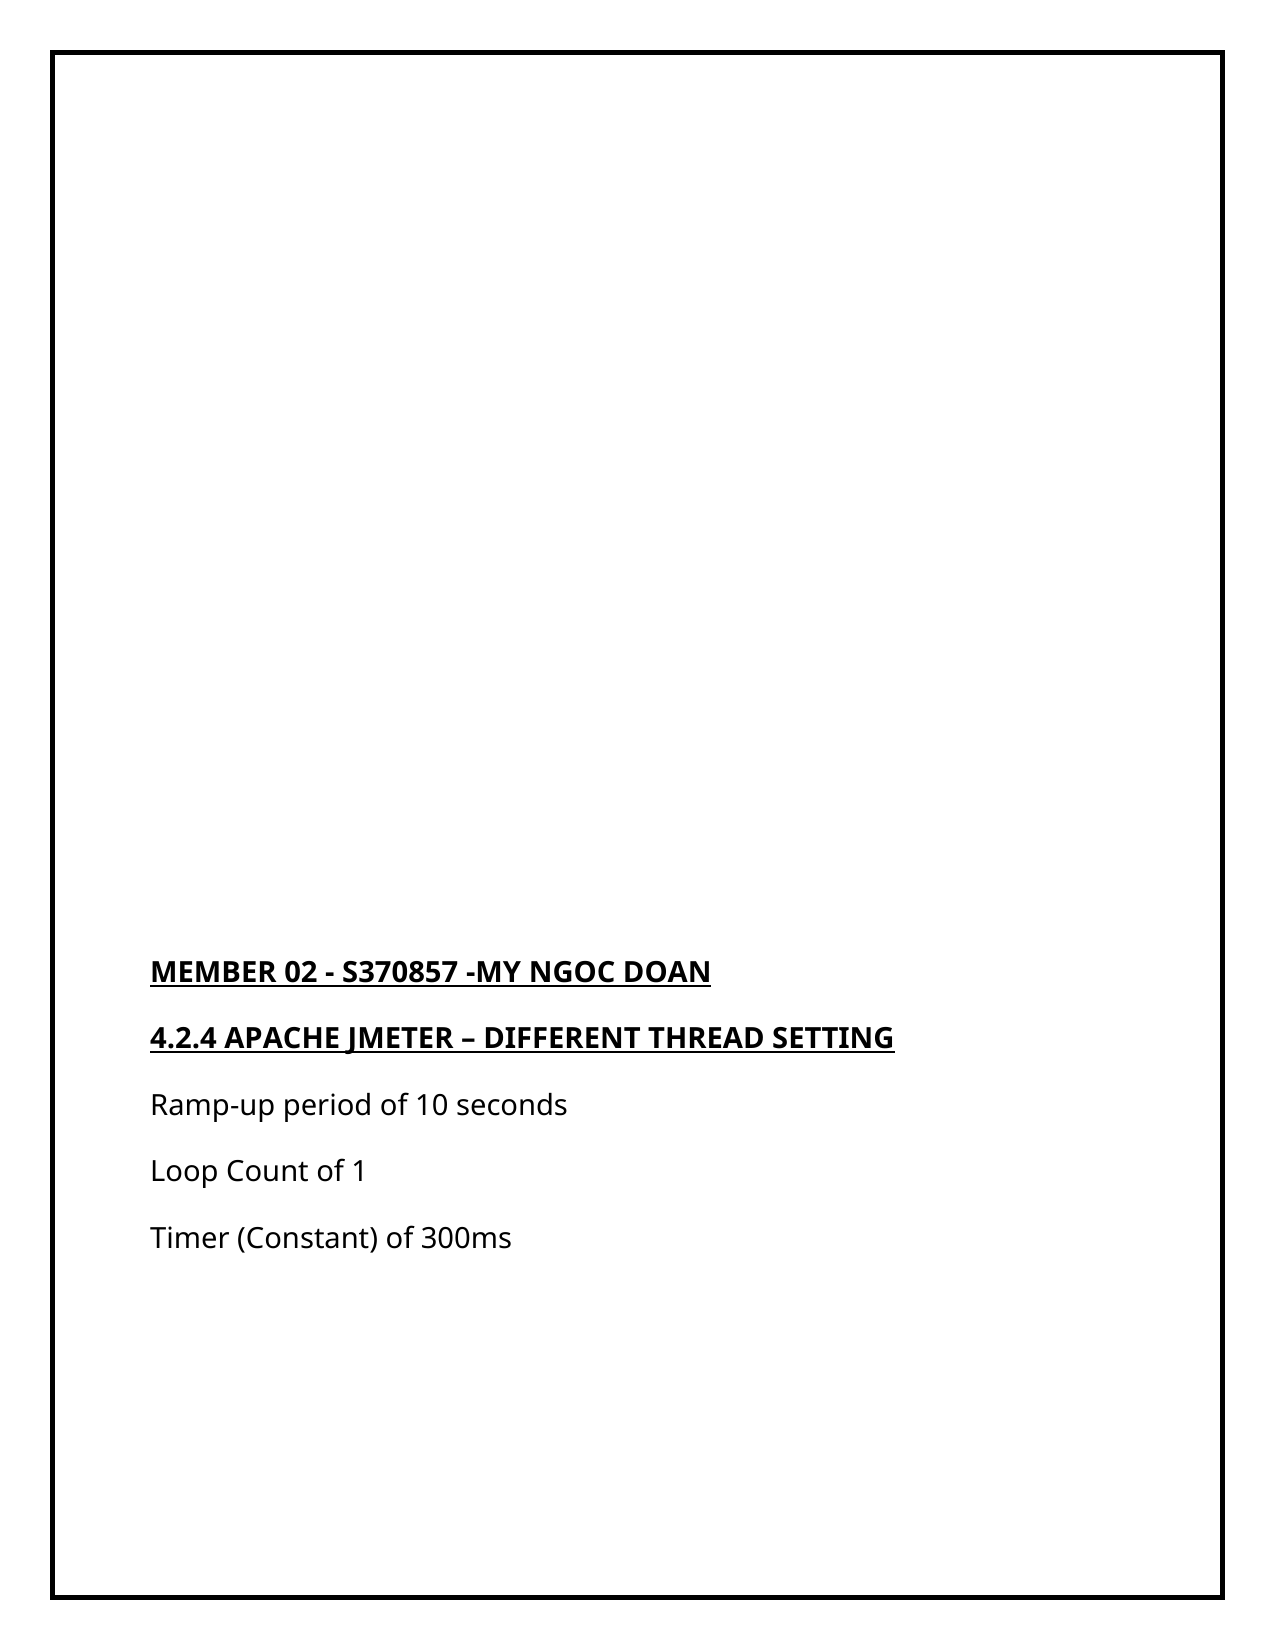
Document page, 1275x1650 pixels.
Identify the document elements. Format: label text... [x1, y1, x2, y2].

text Timer (Constant) of 300ms [150, 1217, 1125, 1257]
text 4.2.4 APACHE JMETER – DIFFERENT THREAD SETTING [150, 1018, 1125, 1057]
text MEMBER 02 - S370857 -MY NGOC DOAN [150, 951, 1125, 991]
text Ramp-up period of 10 seconds [150, 1084, 1125, 1124]
text Loop Count of 1 [150, 1151, 1125, 1190]
